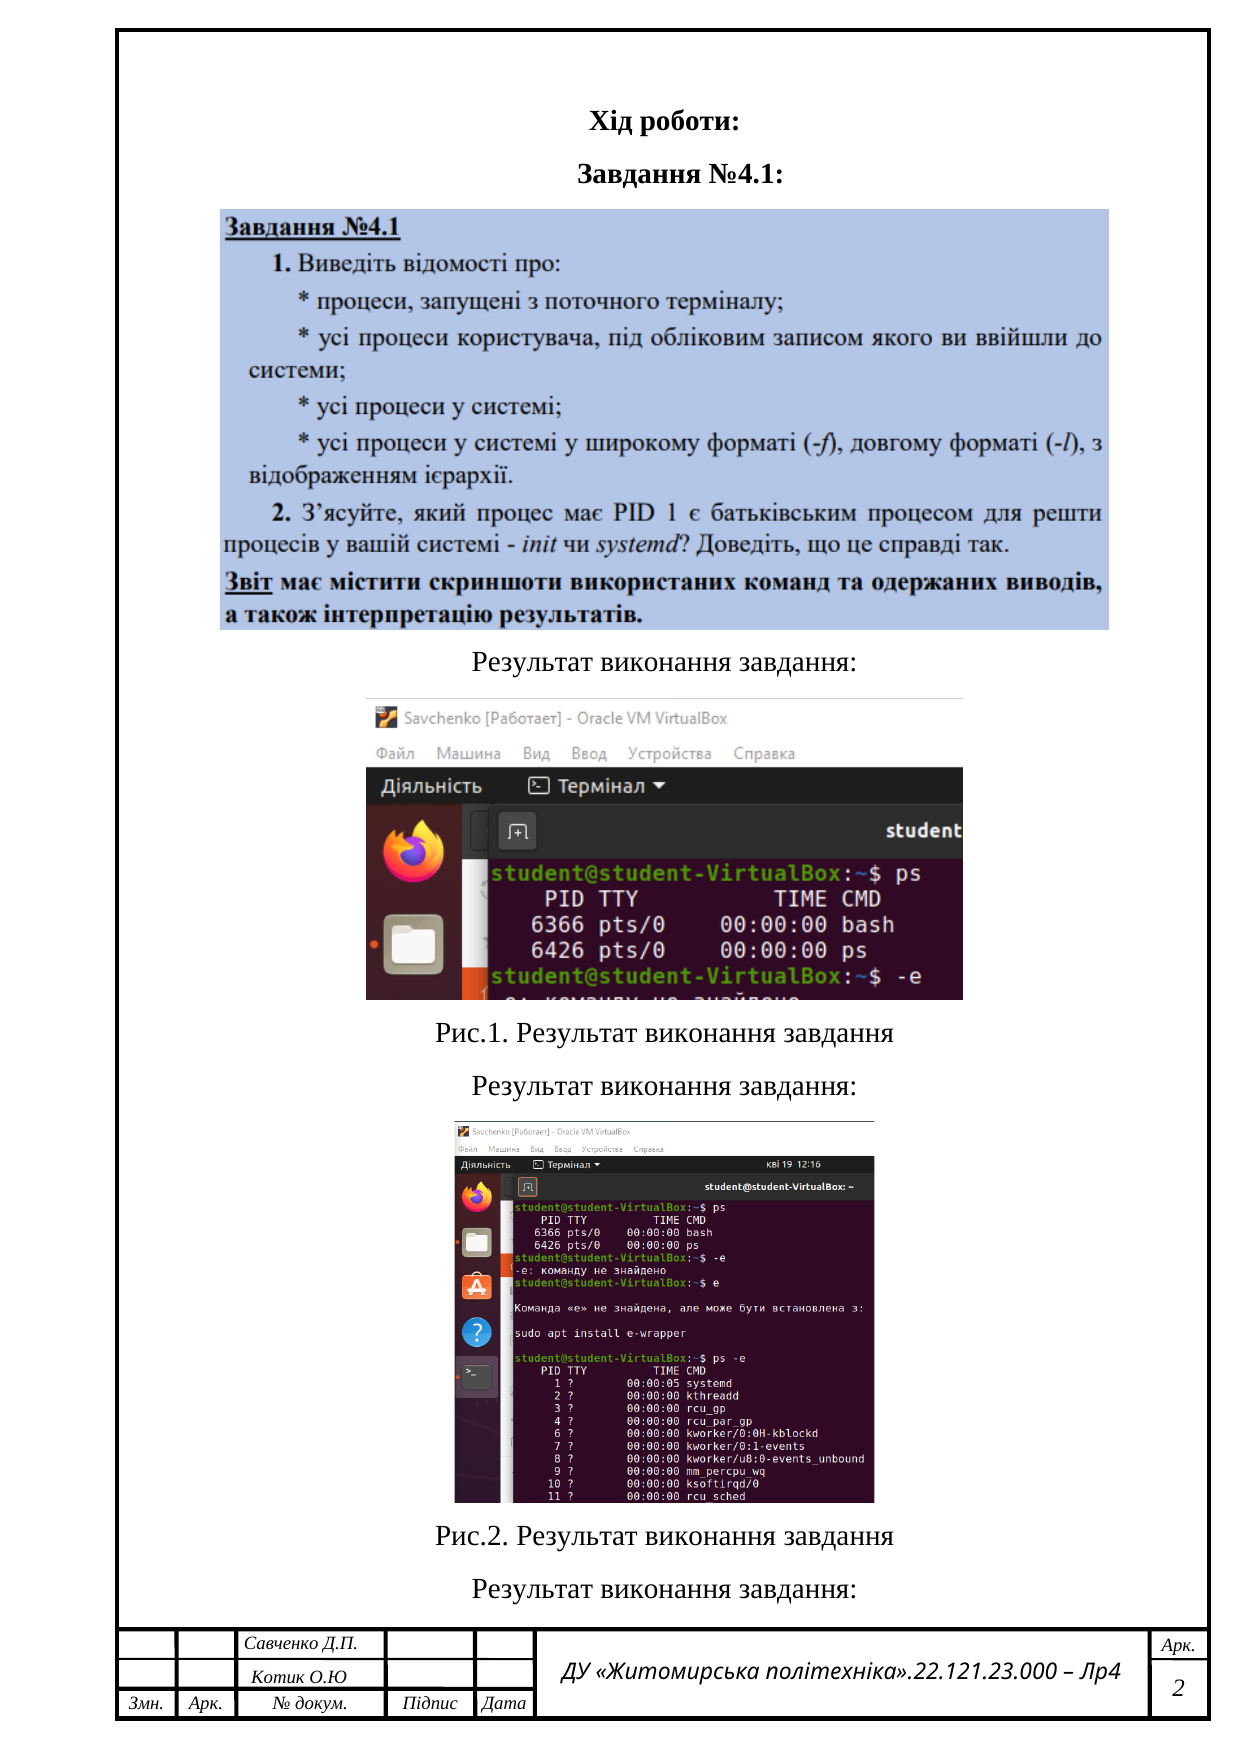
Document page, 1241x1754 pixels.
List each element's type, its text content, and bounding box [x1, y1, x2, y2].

text Результат виконання завдання: [148, 1068, 1181, 1102]
picture [219, 209, 1109, 630]
text Рис.2. Результат виконання завдання [148, 1518, 1181, 1551]
picture [366, 698, 963, 1000]
text Хід роботи: [148, 103, 1181, 136]
text Завдання №4.1: [148, 156, 1181, 189]
picture [454, 1121, 875, 1503]
text Результат виконання завдання: [148, 644, 1181, 678]
text Результат виконання завдання: [148, 1571, 1181, 1605]
text Рис.1. Результат виконання завдання [148, 1015, 1181, 1048]
